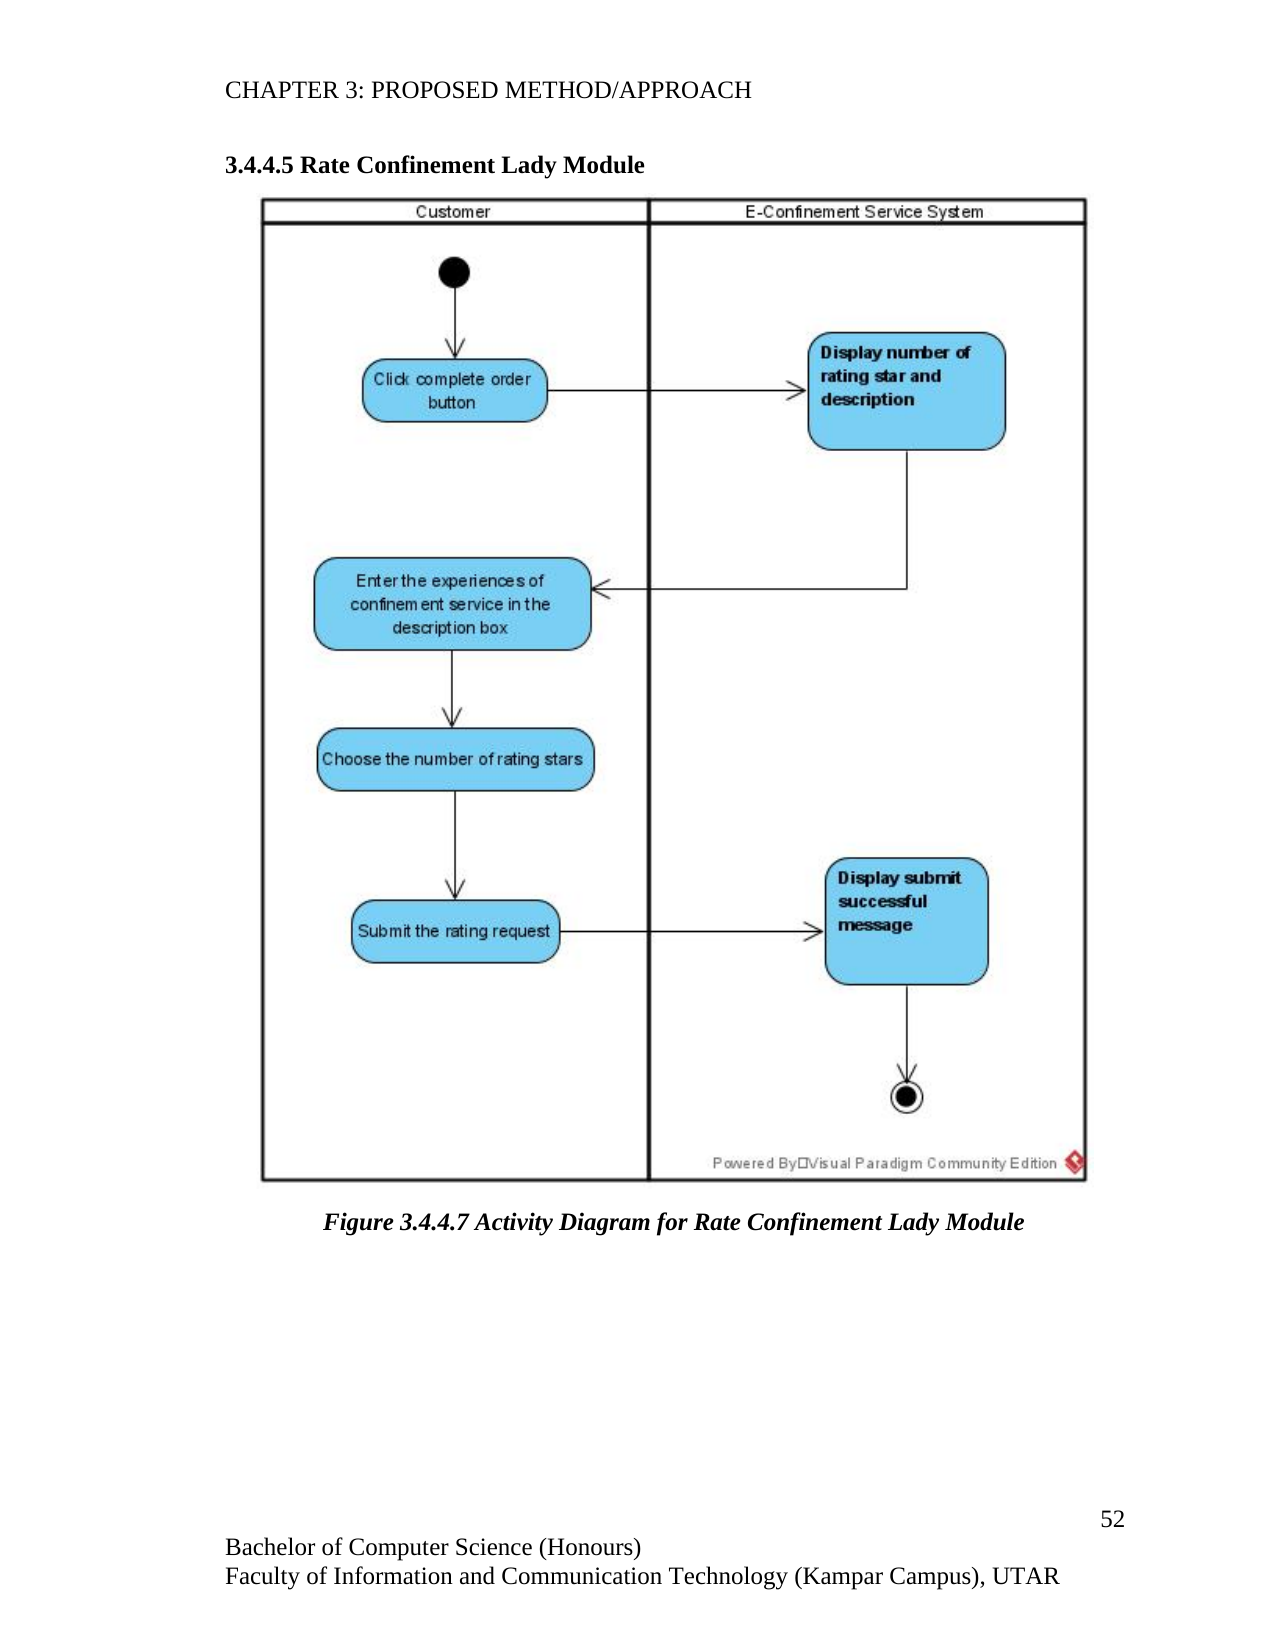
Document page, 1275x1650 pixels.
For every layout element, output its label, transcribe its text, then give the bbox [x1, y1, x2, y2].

picture [256, 193, 1094, 1189]
subtitle 3.4.4.5 Rate Confinement Lady Module [225, 150, 1125, 179]
text Figure 3.4.4.7 Activity Diagram for Rate Confinement Lady Module [225, 1207, 1125, 1236]
